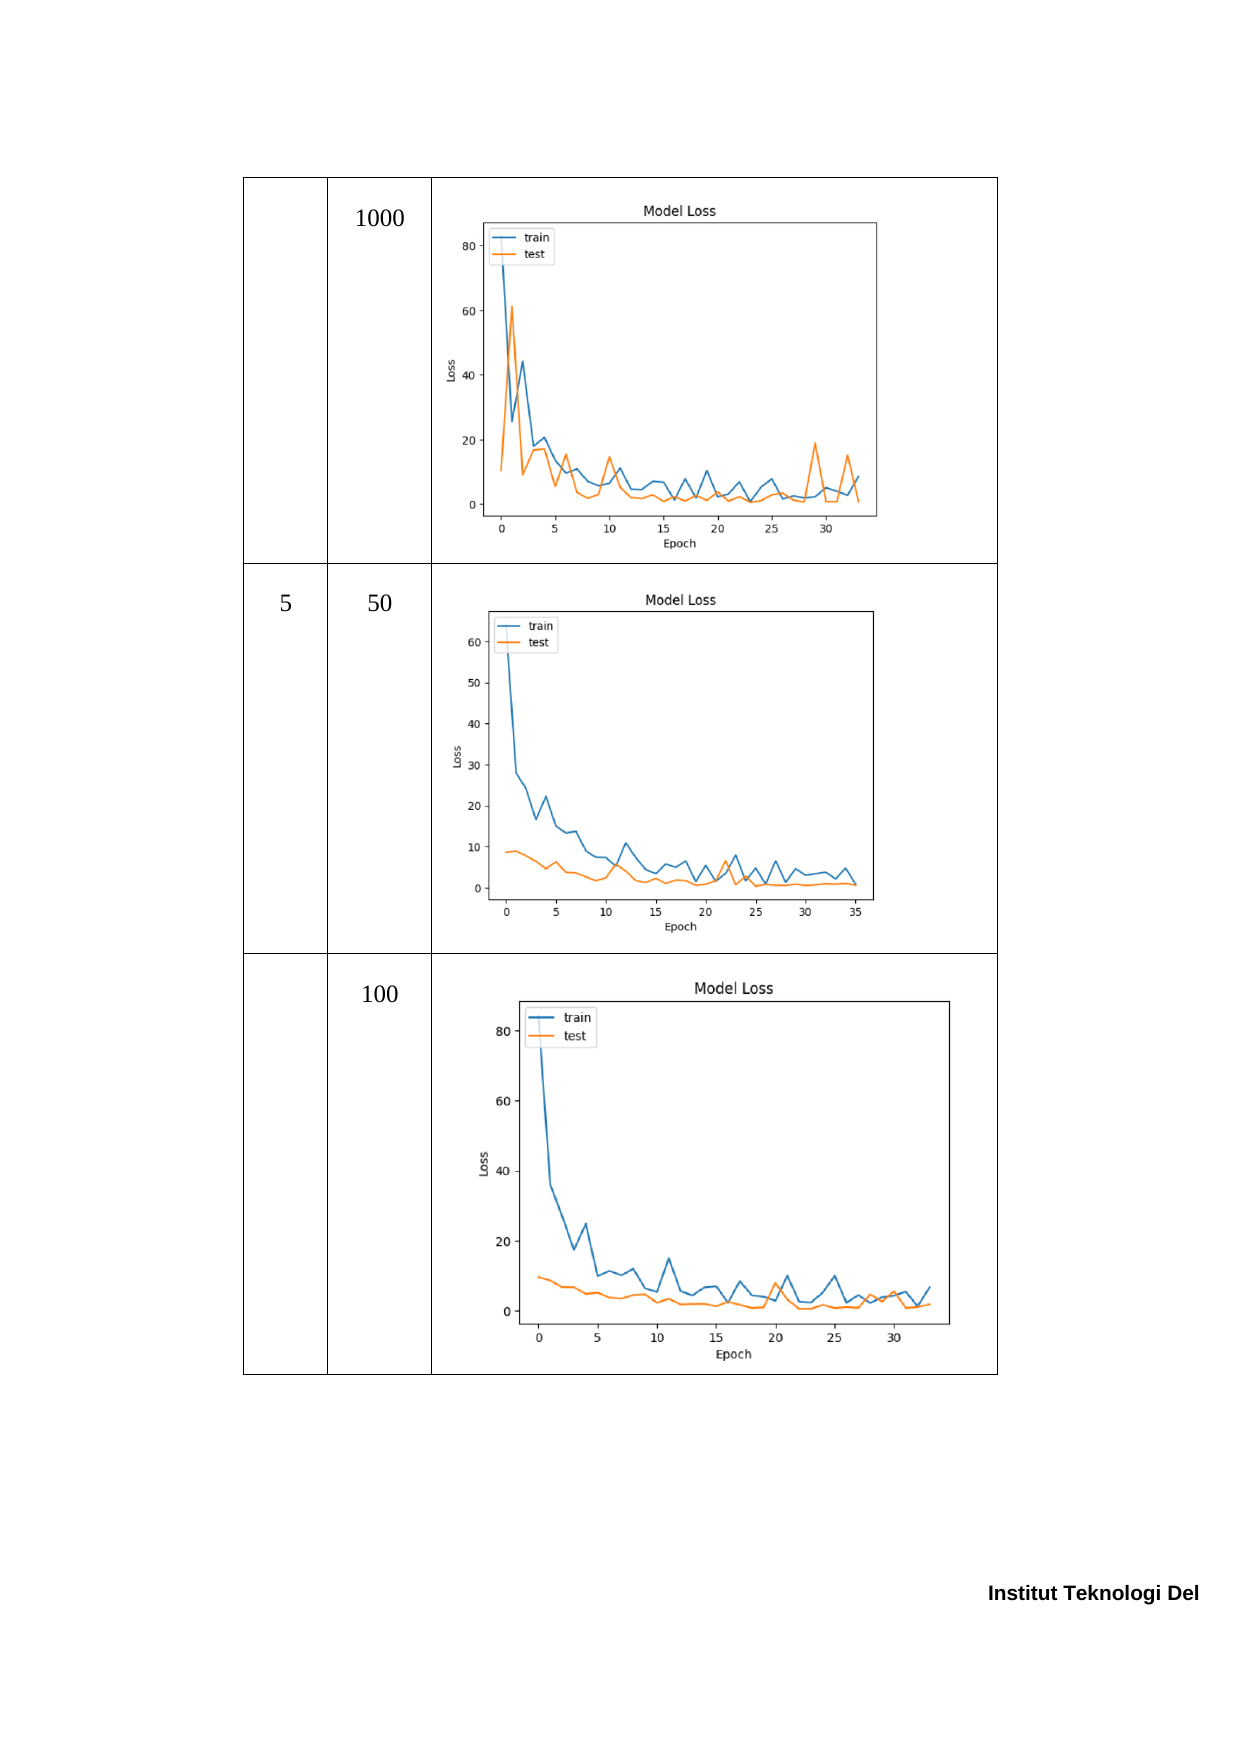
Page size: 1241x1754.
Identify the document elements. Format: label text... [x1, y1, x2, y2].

table_cell 5 [244, 564, 327, 953]
table_cell 1000 [328, 178, 431, 562]
table_cell [244, 954, 327, 1374]
table_cell [244, 178, 327, 562]
table_cell 50 [328, 564, 431, 953]
picture [473, 978, 955, 1361]
table_cell [432, 564, 997, 953]
table_cell [432, 178, 997, 562]
picture [442, 203, 879, 549]
table_cell [432, 954, 997, 1374]
picture [442, 588, 877, 939]
table_cell 100 [328, 954, 431, 1374]
